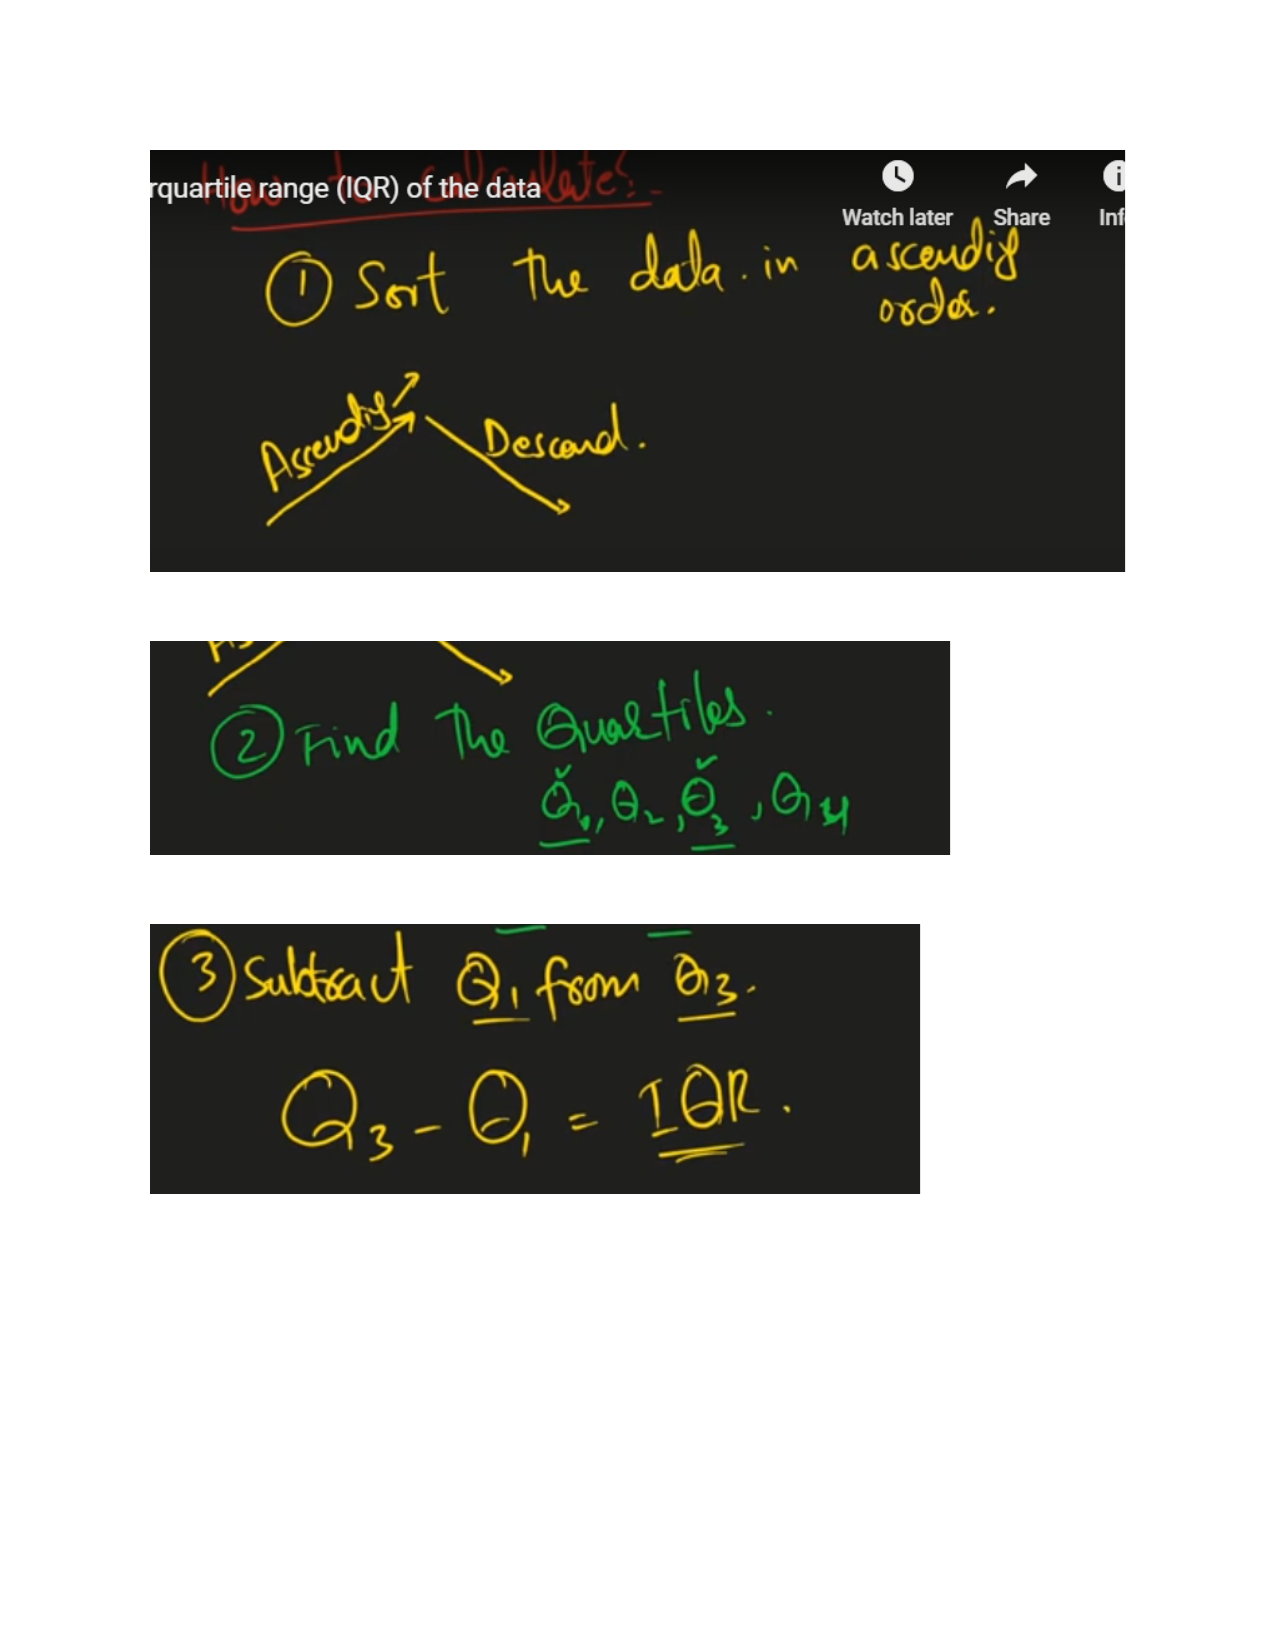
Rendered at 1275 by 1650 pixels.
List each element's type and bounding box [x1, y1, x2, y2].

picture [150, 641, 951, 855]
picture [150, 150, 1125, 572]
picture [150, 924, 921, 1194]
